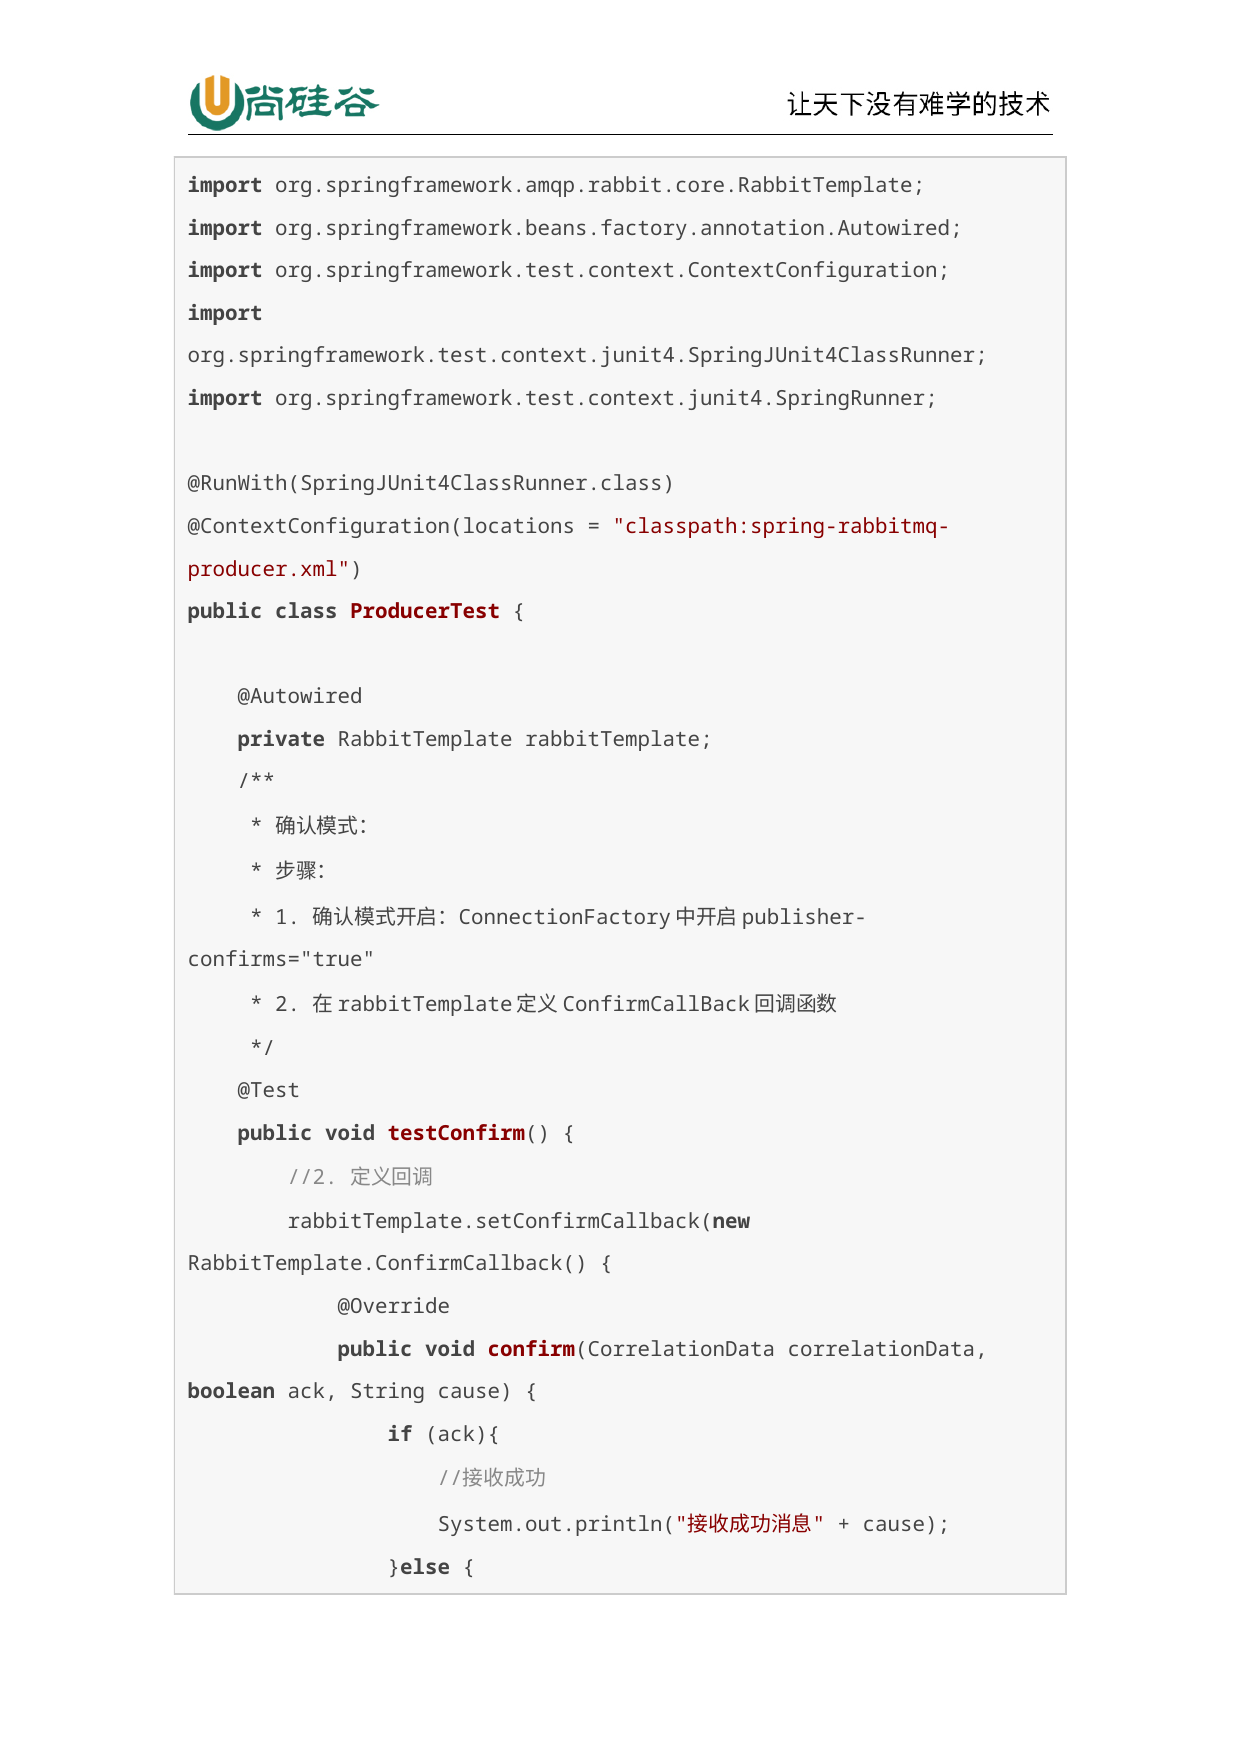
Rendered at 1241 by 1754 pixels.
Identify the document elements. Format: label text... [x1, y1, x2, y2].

text //2. 定义回调 [175, 1146, 1065, 1191]
text * 步骤： [175, 841, 1065, 885]
text import org.springframework.test.context.ContextConfiguration; [175, 241, 1065, 284]
text @Autowired [175, 667, 1065, 710]
text @RunWith(SpringJUnit4ClassRunner.class) [175, 454, 1065, 497]
text import org.springframework.test.context.junit4.SpringJUnit4ClassRunner; [175, 284, 1065, 369]
text System.out.println("接收成功消息" + cause); [175, 1493, 1065, 1537]
text rabbitTemplate.setConfirmCallback(new RabbitTemplate.ConfirmCallback() { [175, 1192, 1065, 1277]
text private RabbitTemplate rabbitTemplate; [175, 710, 1065, 752]
text * 1. 确认模式开启：ConnectionFactory中开启publisher-confirms="true" [175, 886, 1065, 973]
text import org.springframework.beans.factory.annotation.Autowired; [175, 199, 1065, 241]
text if (ack){ [175, 1405, 1065, 1447]
text * 2. 在rabbitTemplate定义ConfirmCallBack回调函数 [175, 973, 1065, 1017]
text /** [175, 753, 1065, 795]
text import org.springframework.test.context.junit4.SpringRunner; [175, 369, 1065, 412]
text public void confirm(CorrelationData correlationData, boolean ack, String cause) { [175, 1319, 1065, 1405]
text }else { [175, 1538, 1065, 1593]
text public class ProducerTest { [175, 582, 1065, 625]
text public void testConfirm() { [175, 1104, 1065, 1146]
text * 确认模式： [175, 795, 1065, 839]
text */ [175, 1018, 1065, 1061]
text @Override [175, 1277, 1065, 1319]
text import org.springframework.amqp.rabbit.core.RabbitTemplate; [175, 158, 1065, 199]
text @Test [175, 1061, 1065, 1104]
text //接收成功 [175, 1447, 1065, 1492]
picture [187, 73, 1053, 132]
text @ContextConfiguration(locations = "classpath:spring-rabbitmq-producer.xml") [175, 497, 1065, 582]
